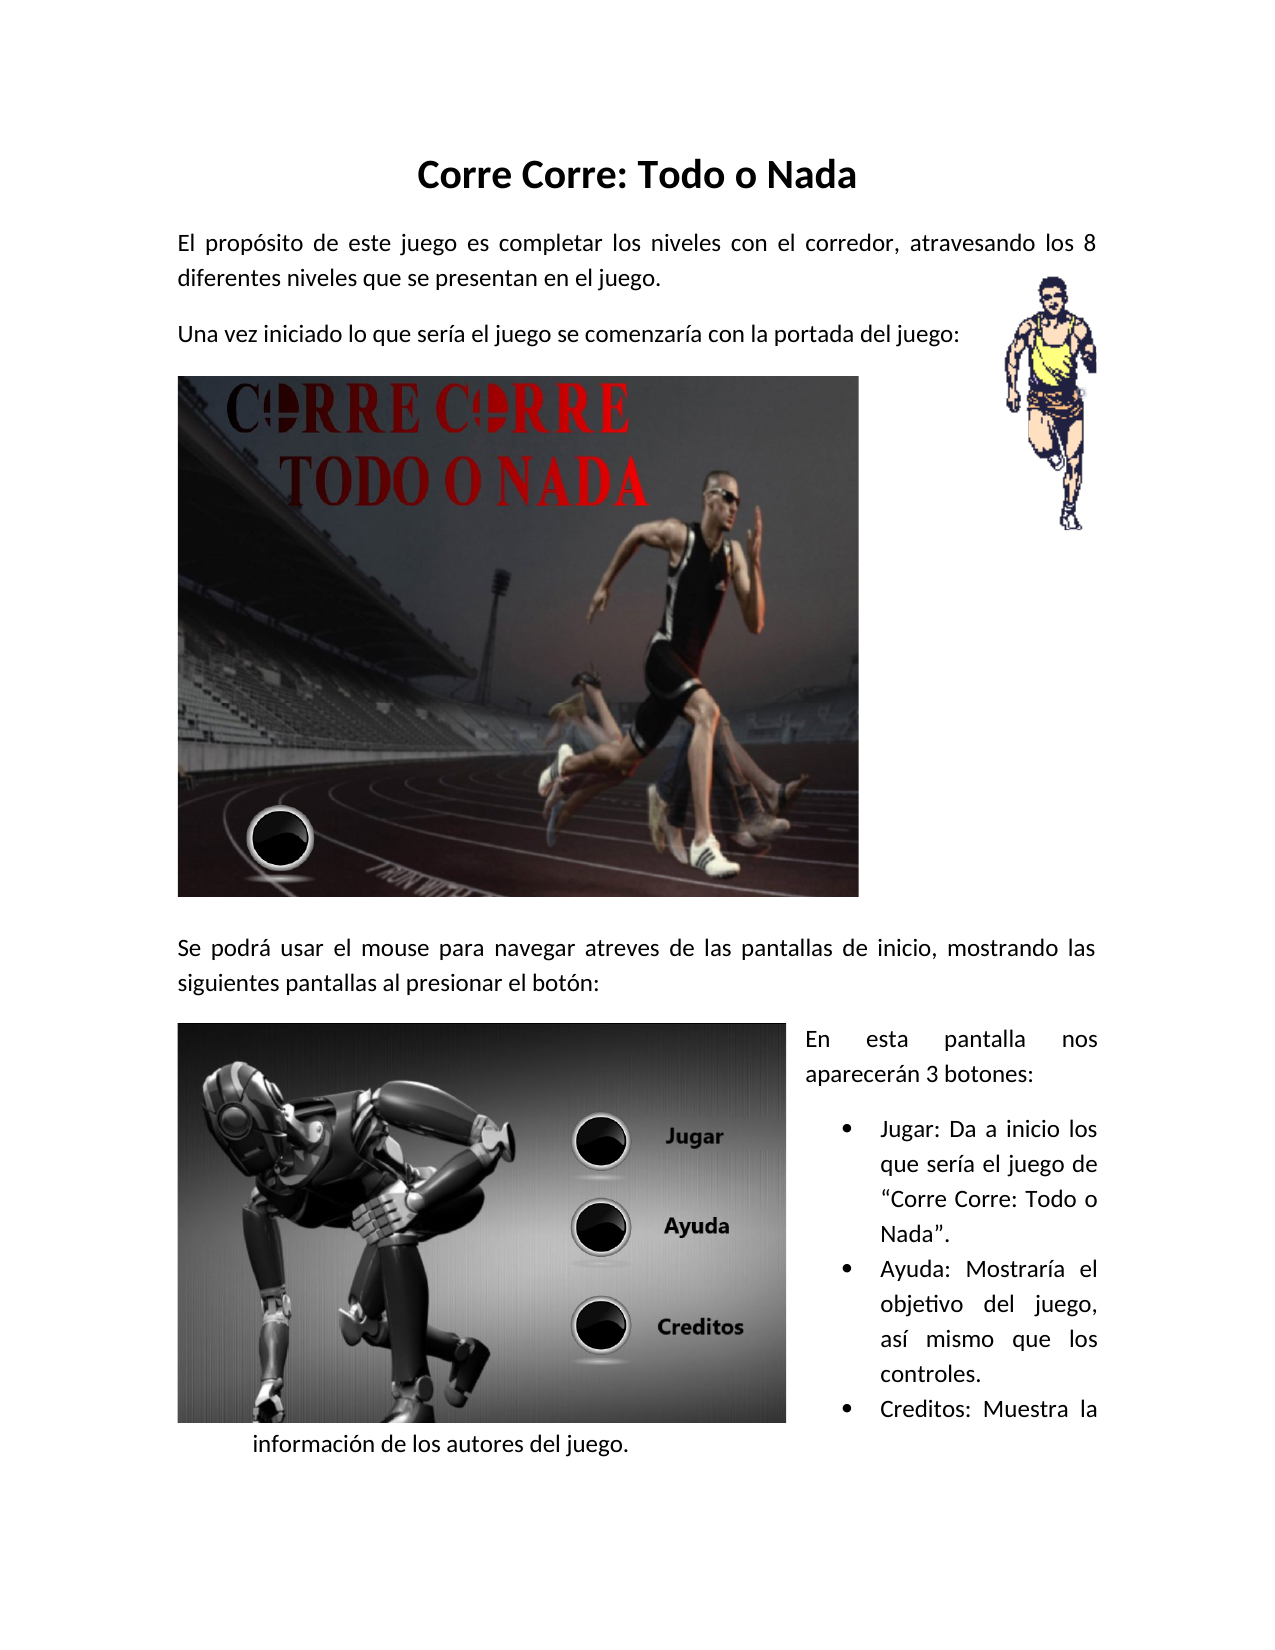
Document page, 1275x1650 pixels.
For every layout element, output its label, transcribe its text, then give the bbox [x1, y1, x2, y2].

text En esta pantalla nos aparecerán 3 botones: [786, 1023, 1098, 1088]
text El propósito de este juego es completar los niveles con el corredor, atravesando los 8 diferentes niveles que se presentan en el juego. [177, 227, 1098, 292]
list Jugar: Da a inicio los que sería el juego de “Corre Corre: Todo o Nada”. [786, 1113, 1098, 1249]
text Corre Corre: Todo o Nada [177, 148, 1098, 198]
list Ayuda: Mostraría el objetivo del juego, así mismo que los controles. [786, 1253, 1098, 1389]
picture [176, 1022, 786, 1423]
picture [999, 275, 1095, 528]
text Se podrá usar el mouse para navegar atreves de las pantallas de inicio, mostrando las siguientes pantallas al presionar el botón: [177, 932, 1098, 997]
list Creditos: Muestra la información de los autores del juego. [215, 1393, 1098, 1459]
text Una vez iniciado lo que sería el juego se comenzaría con la portada del juego: [177, 318, 1012, 348]
picture [177, 376, 859, 896]
